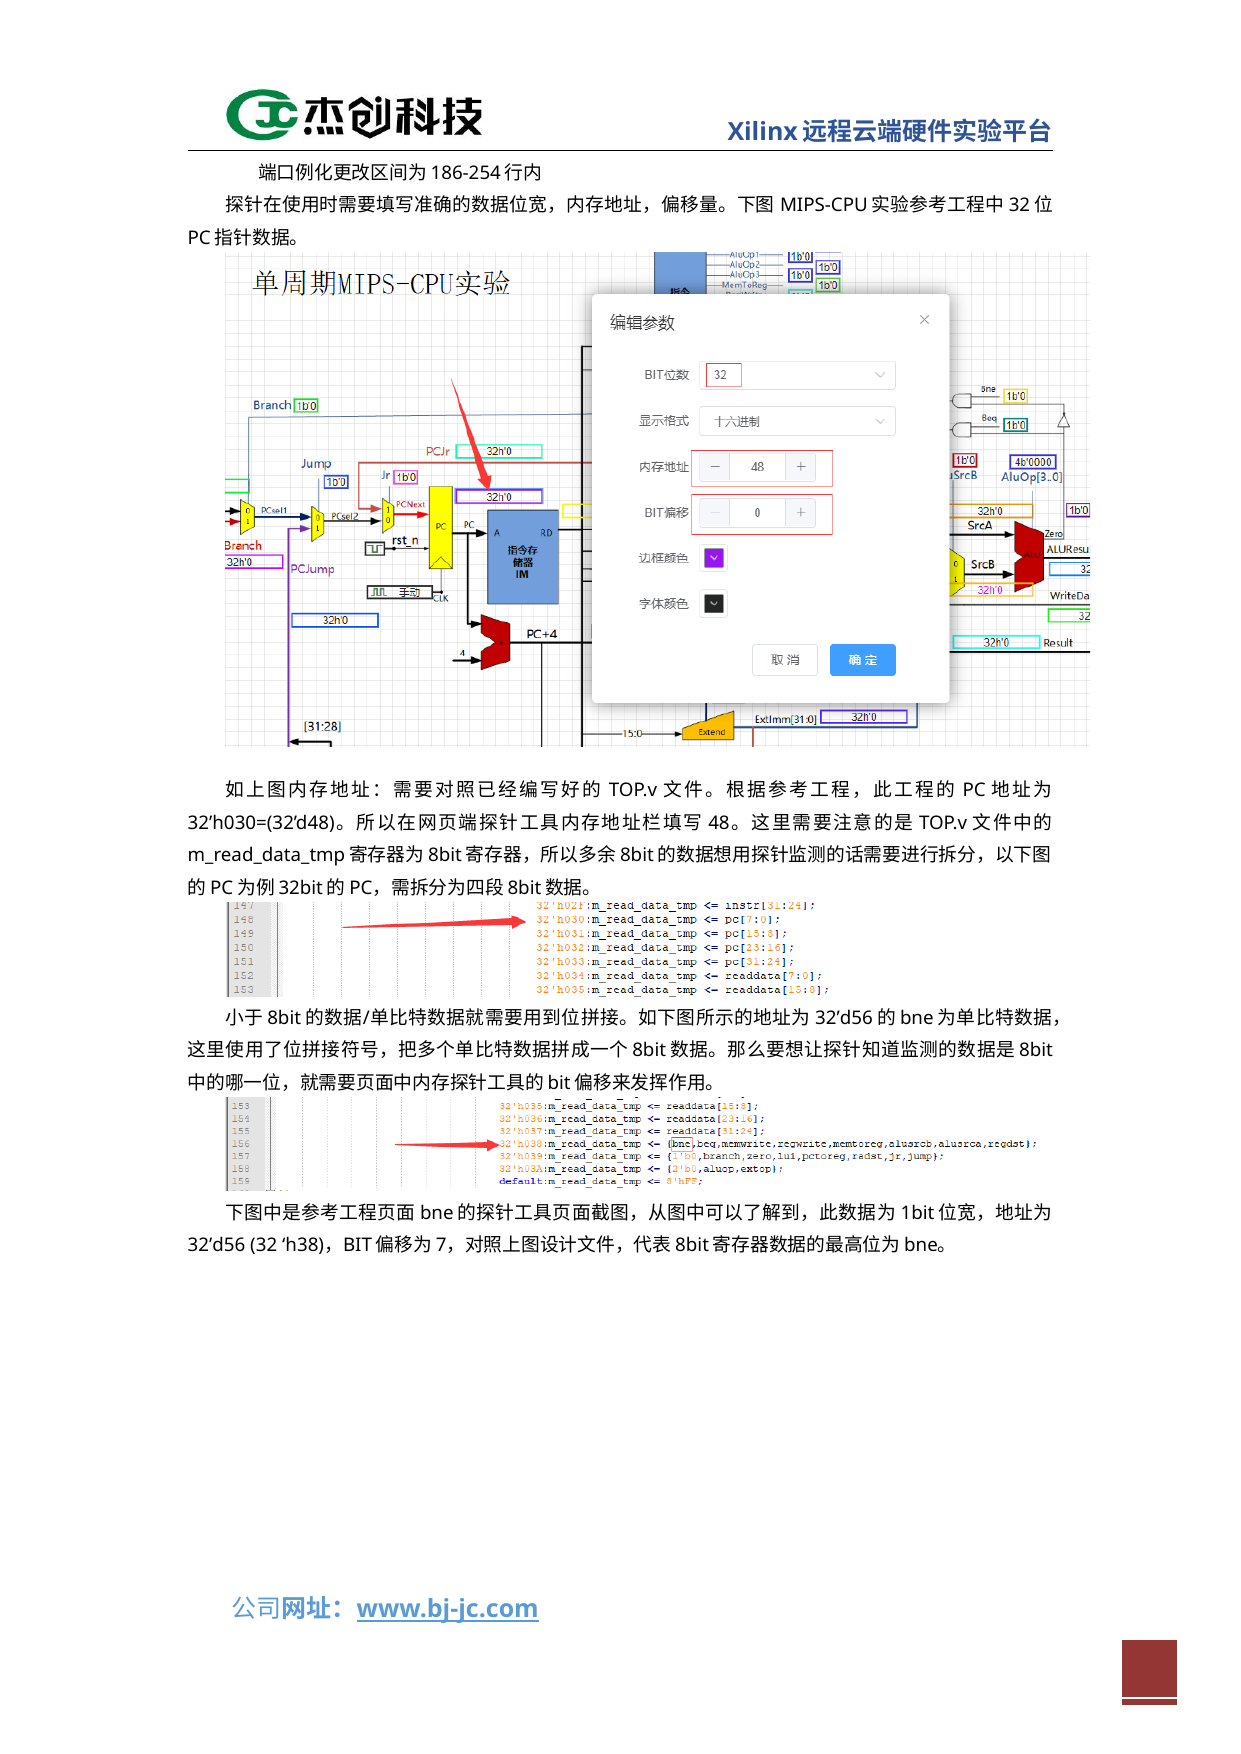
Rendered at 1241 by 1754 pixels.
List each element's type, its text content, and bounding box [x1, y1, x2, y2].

picture [225, 902, 1091, 997]
picture [225, 1097, 1091, 1191]
text 小于8bit的数据/单比特数据就需要用到位拼接。如下图所示的地址为32’d56的bne为单比特数据，这里使用了位拼接符号，把多个单比特数据拼成一个8bit数据。那么要想让探针知道监测的数据是8bit中的哪一位，就需要页面中内存探针工具的bit偏移来发挥作用。 [187, 1000, 1053, 1097]
text 下图中是参考工程页面bne的探针工具页面截图，从图中可以了解到，此数据为1bit位宽，地址为 32’d56 (32 ‘h38)，BIT偏移为7，对照上图设计文件，代表8bit寄存器数据的最高位为bne。 [187, 1195, 1053, 1260]
picture [225, 88, 483, 141]
text 如上图内存地址：需要对照已经编写好的TOP.v文件。根据参考工程，此工程的PC地址为32’h030=(32’d48)。所以在网页端探针工具内存地址栏填写48。这里需要注意的是TOP.v文件中的m_read_data_tmp寄存器为8bit寄存器，所以多余8bit的数据想用探针监测的话需要进行拆分，以下图的PC为例32bit的PC，需拆分为四段8bit数据。 [187, 772, 1053, 902]
text 探针在使用时需要填写准确的数据位宽，内存地址，偏移量。下图MIPS-CPU实验参考工程中32位PC指针数据。 [187, 187, 1053, 252]
text 端口例化更改区间为186-254行内 [220, 155, 1053, 187]
picture [225, 252, 1091, 747]
